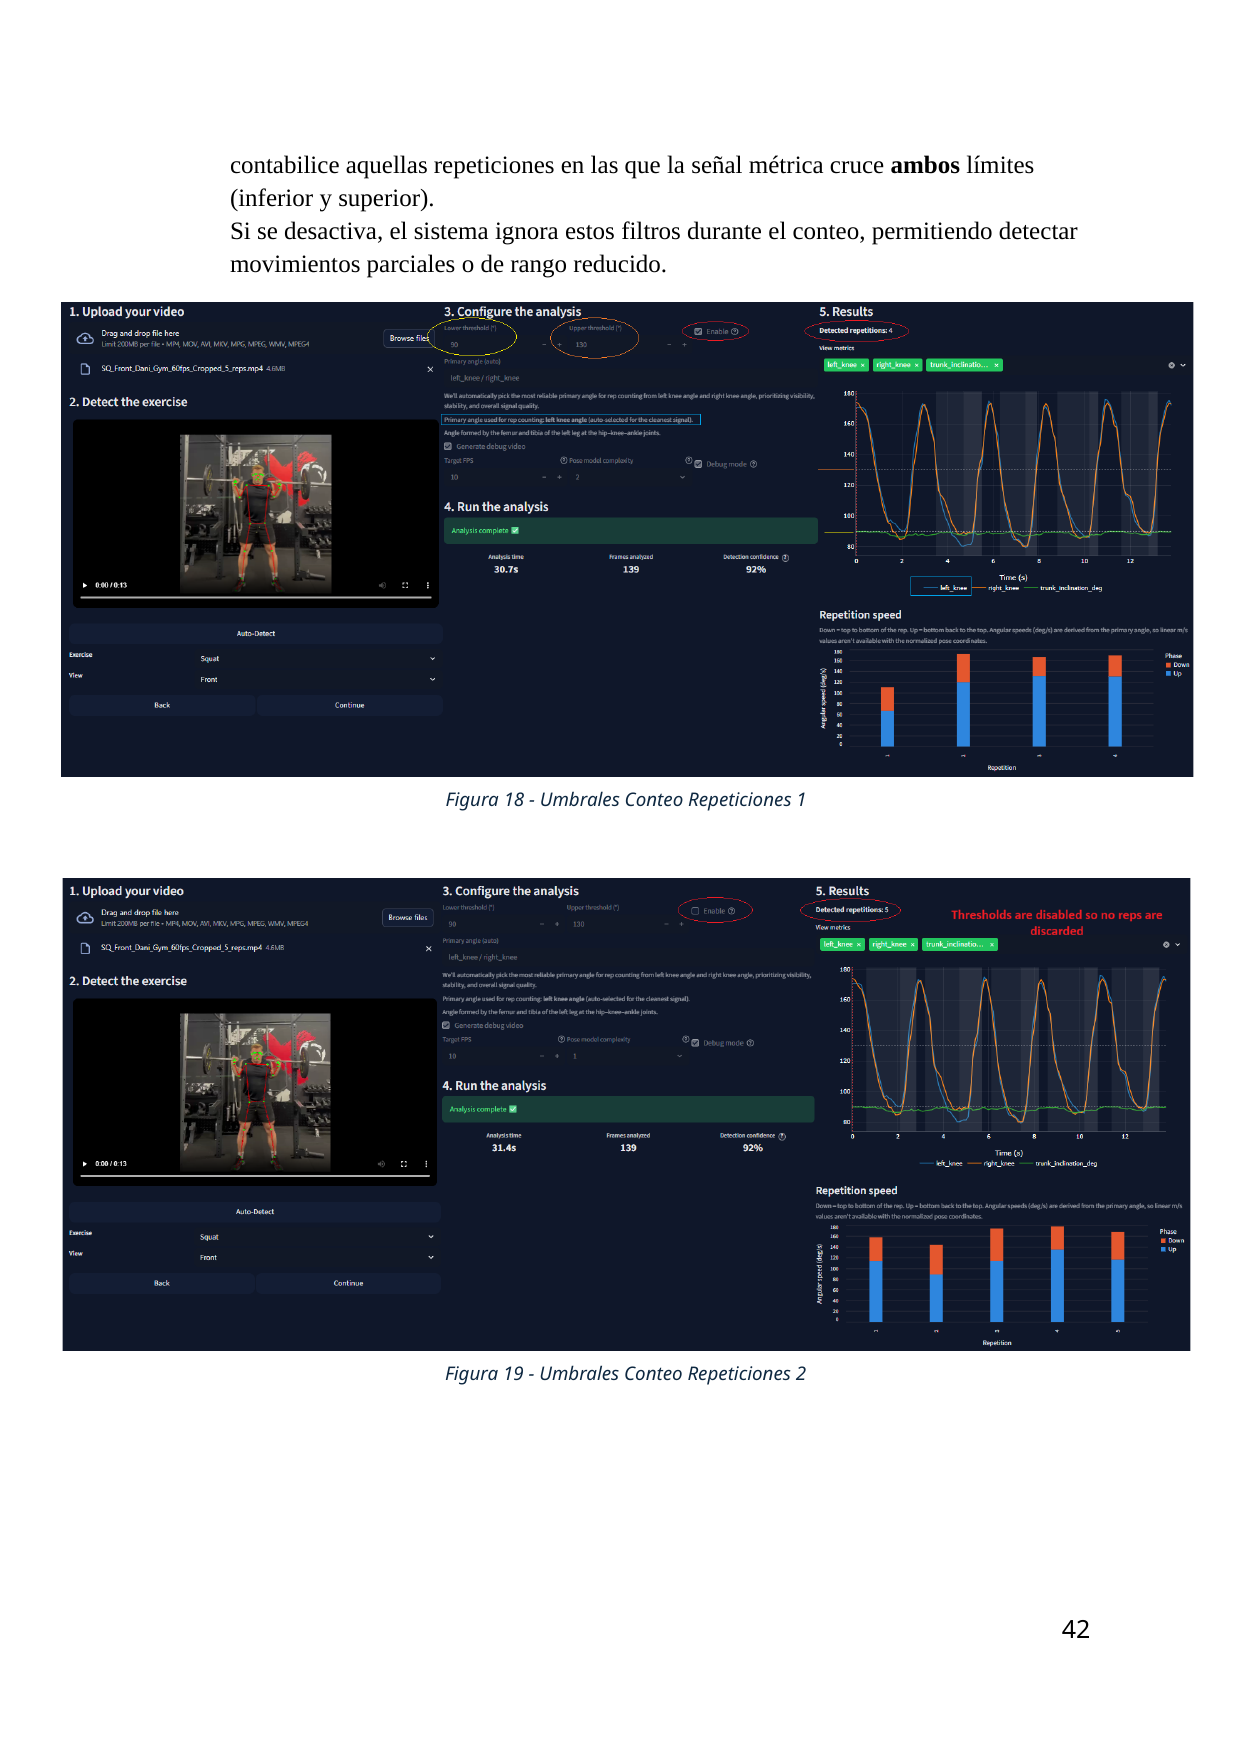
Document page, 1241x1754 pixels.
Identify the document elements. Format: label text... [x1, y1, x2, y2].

list Si se desactiva, el sistema ignora estos filtros durante el conteo, permitiendo detectar movimientos parciales o de rango reducido. [230, 216, 1090, 278]
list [150, 150, 1090, 212]
picture [61, 302, 1194, 777]
picture [62, 878, 1191, 1351]
